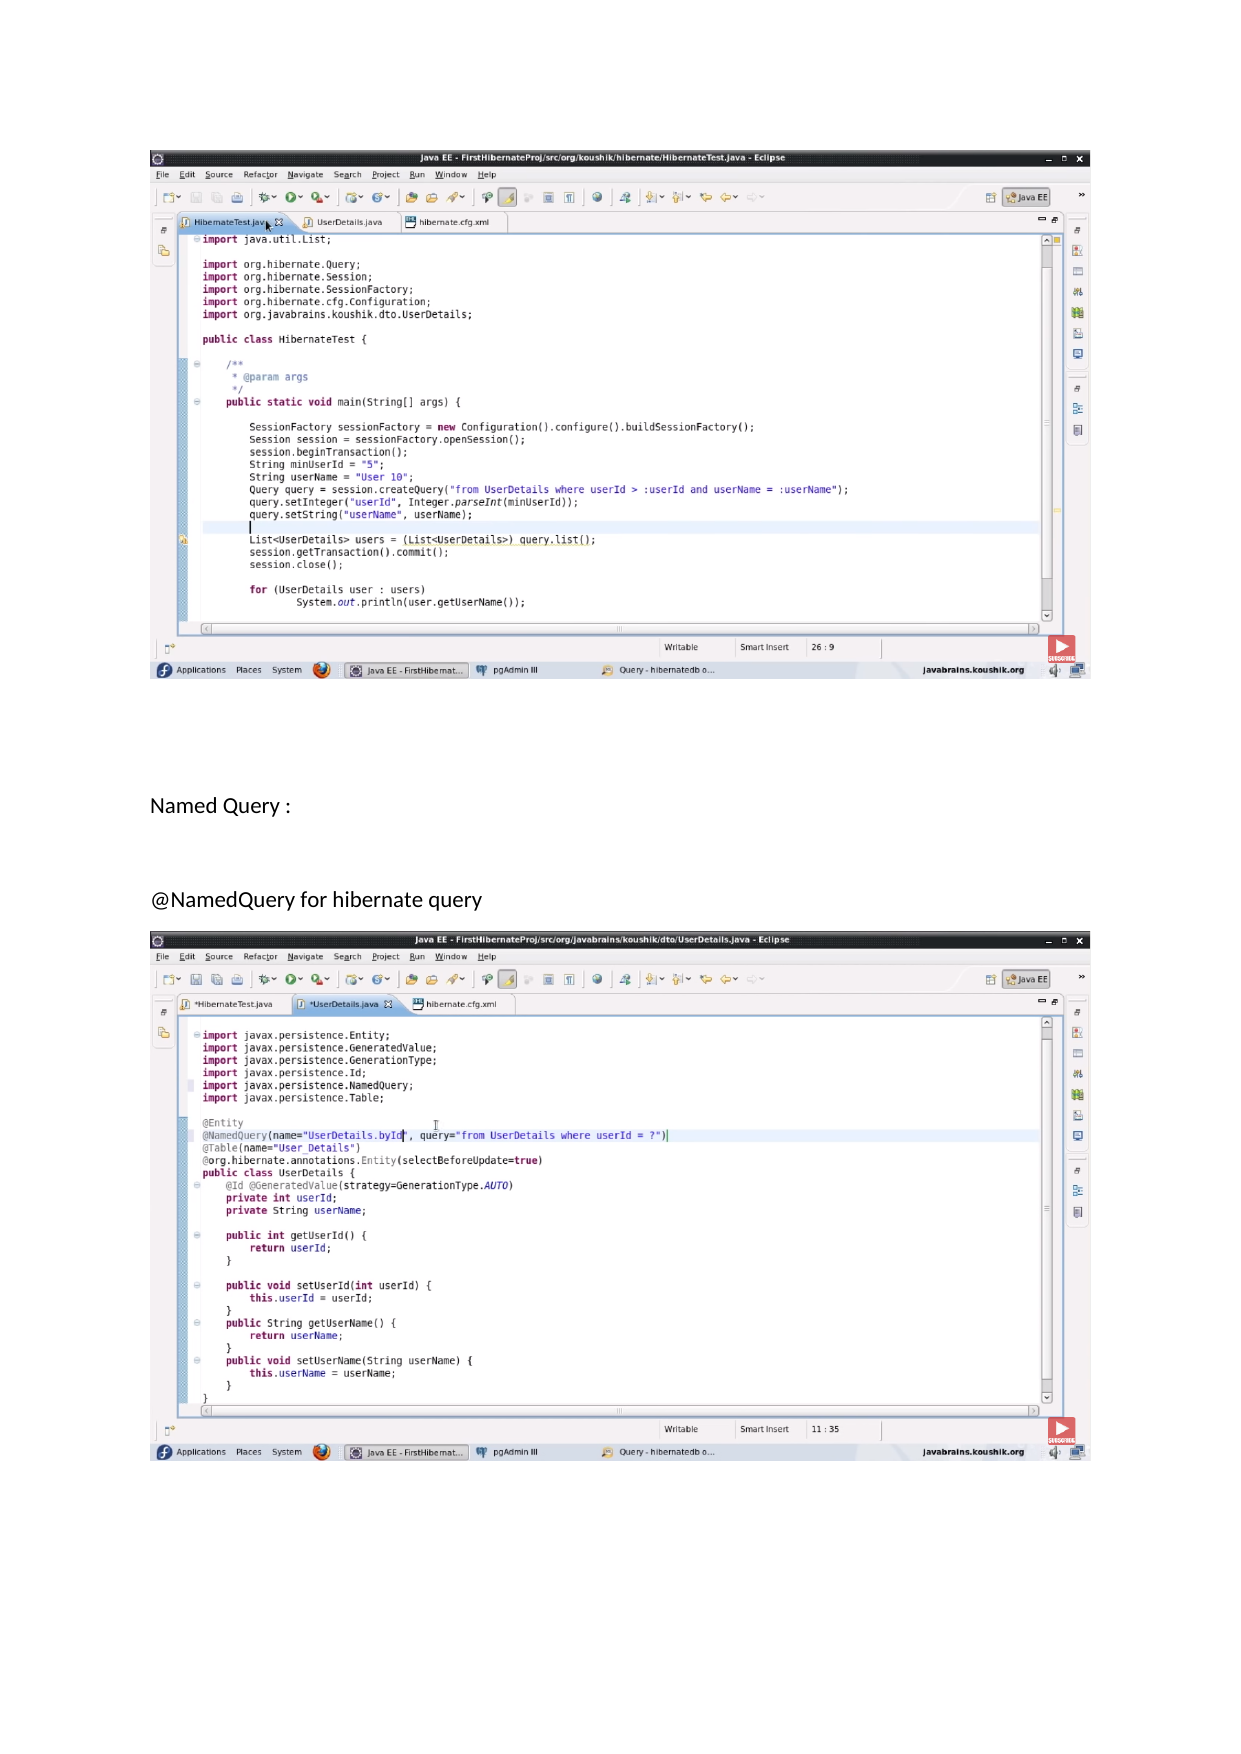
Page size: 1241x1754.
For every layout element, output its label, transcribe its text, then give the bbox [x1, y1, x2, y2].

text @NamedQuery for hibernate query [150, 885, 1090, 913]
text Named Query : [150, 791, 1090, 819]
picture [150, 931, 1091, 1461]
picture [150, 150, 1091, 679]
